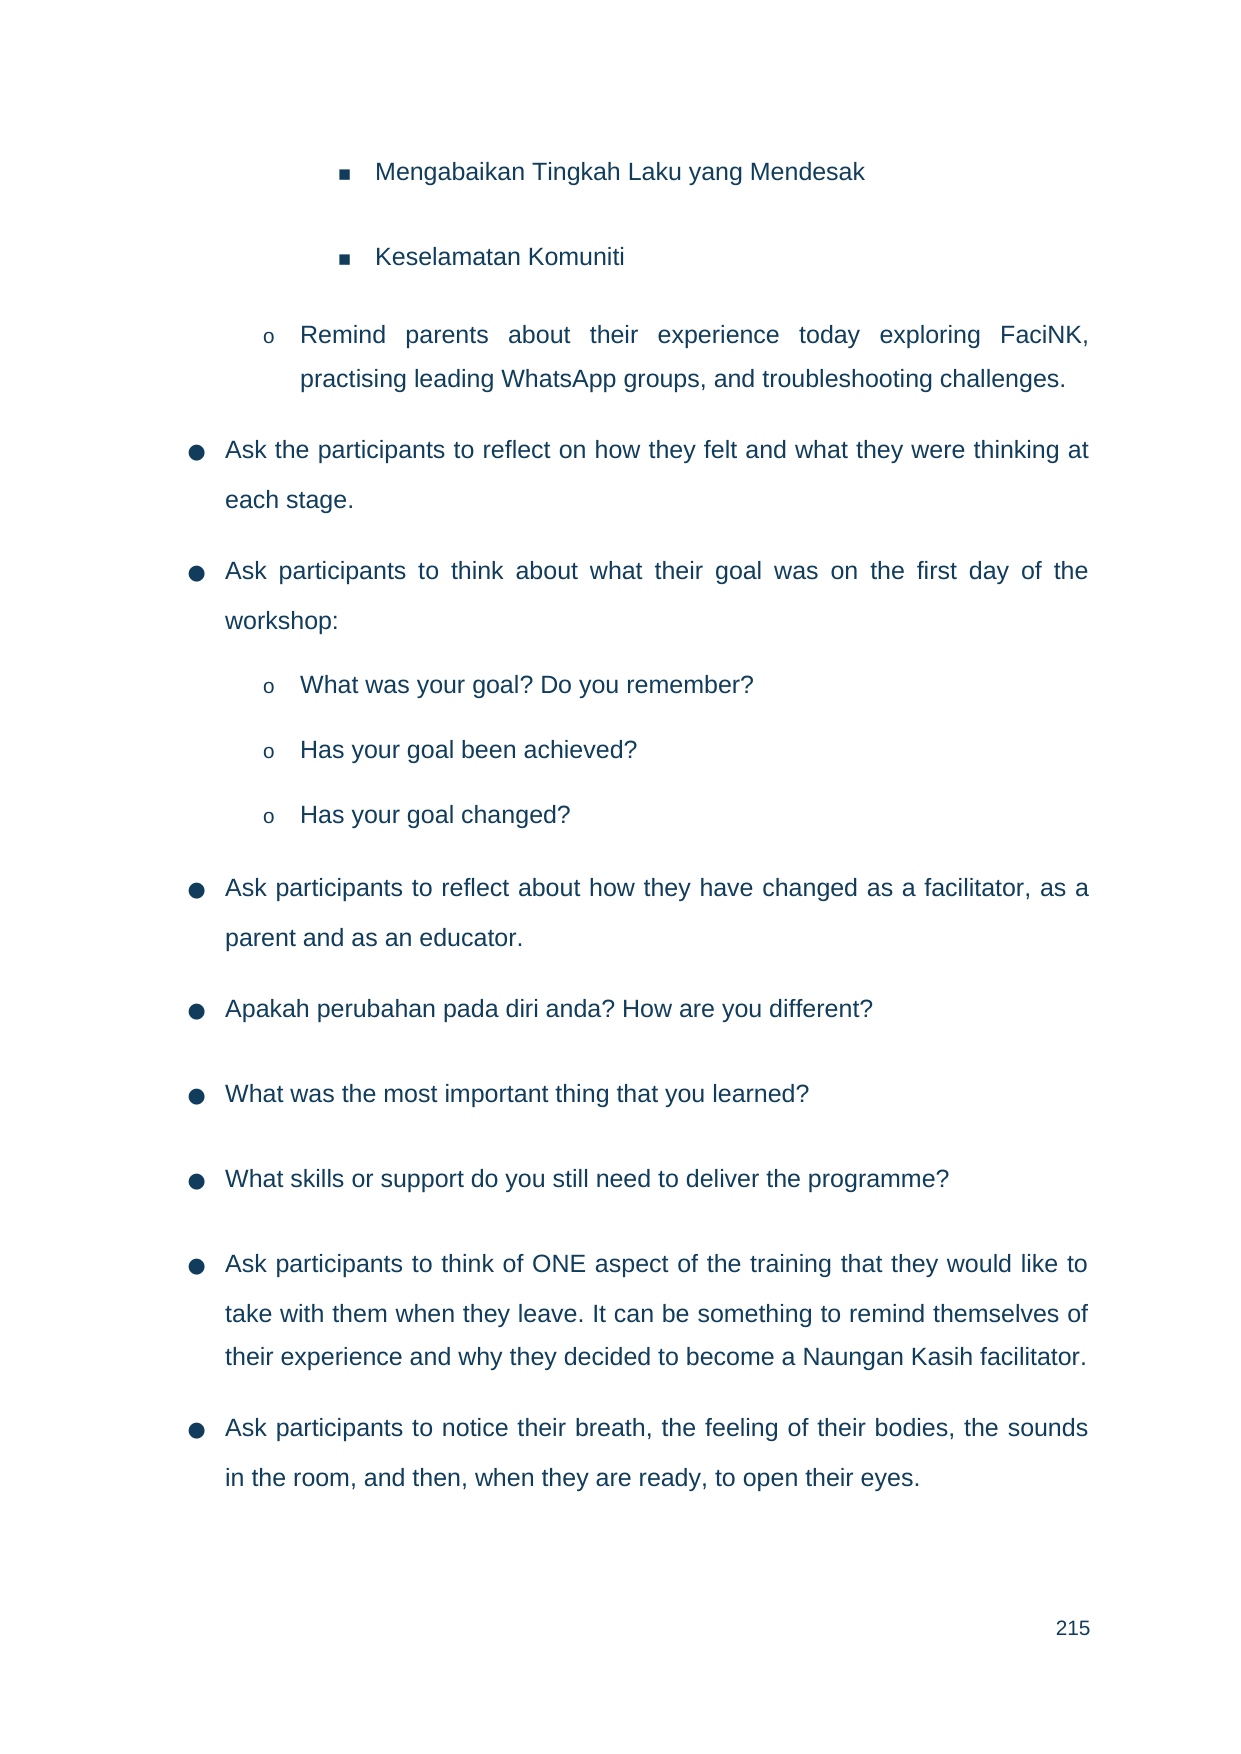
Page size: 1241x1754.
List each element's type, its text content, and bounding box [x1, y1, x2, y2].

list Mengabaikan Tingkah Laku yang Mendesak [337, 150, 1090, 193]
list Has your goal changed? [262, 801, 1090, 830]
list What was the most important thing that you learned? [187, 1072, 1090, 1114]
list Remind parents about their experience today exploring FaciNK, practising leading WhatsApp groups, and troubleshooting challenges. [262, 320, 1090, 393]
list What skills or support do you still need to deliver the programme? [187, 1157, 1090, 1199]
list Ask the participants to reflect on how they felt and what they were thinking at each stage. [187, 428, 1090, 514]
list Ask participants to think about what their goal was on the first day of the workshop: [187, 549, 1090, 635]
list Keselamatan Komuniti [337, 235, 1090, 278]
list What was your goal? Do you remember? [262, 670, 1090, 699]
list Ask participants to notice their breath, the feeling of their bodies, the sounds in the room, and then, when they are ready, to open their eyes. [187, 1406, 1090, 1492]
list Ask participants to reflect about how they have changed as a facilitator, as a parent and as an educator. [187, 866, 1090, 952]
list Ask participants to think of ONE aspect of the training that they would like to take with them when they leave. It can be something to remind themselves of their experience and why they decided to become a Naungan Kasih facilitator. [187, 1242, 1090, 1371]
list Has your goal been achieved? [262, 735, 1090, 765]
list Apakah perubahan pada diri anda? How are you different? [187, 987, 1090, 1029]
